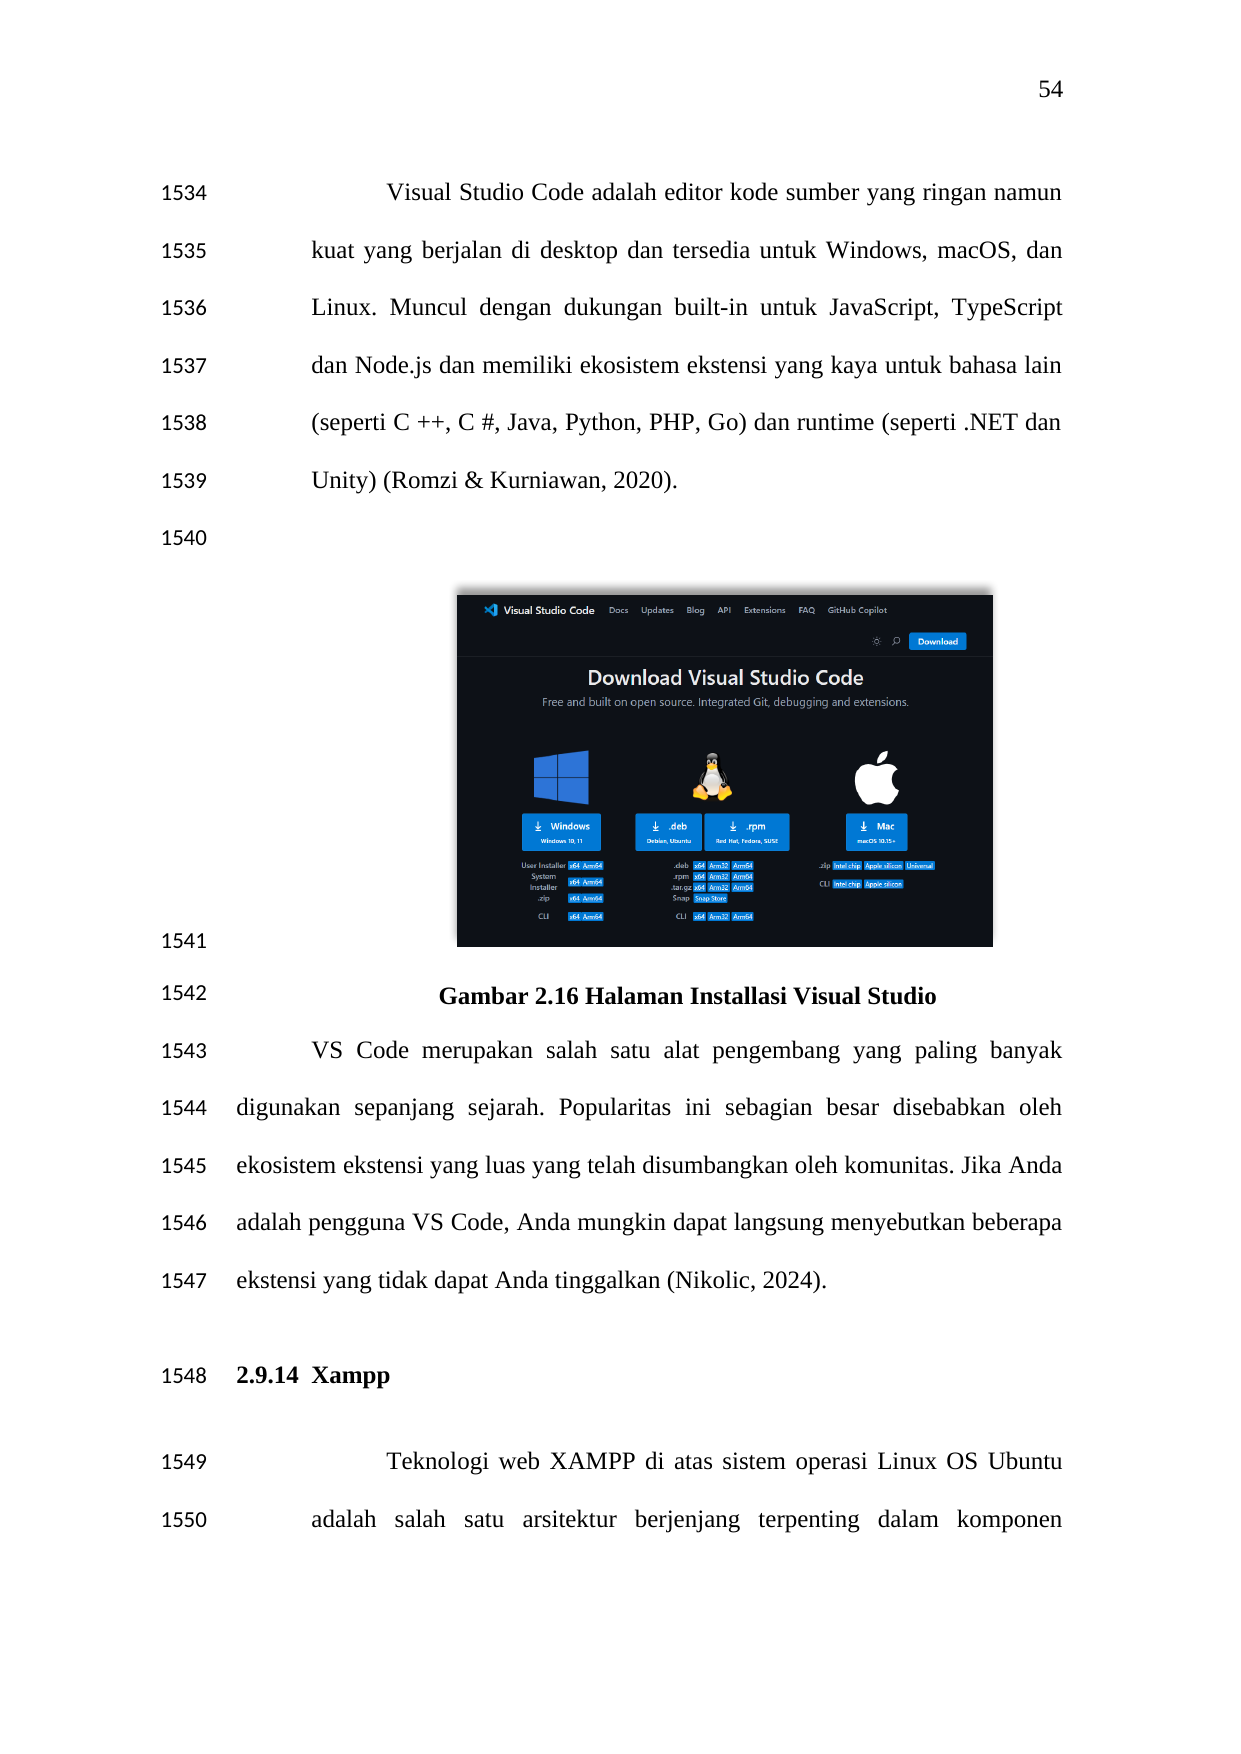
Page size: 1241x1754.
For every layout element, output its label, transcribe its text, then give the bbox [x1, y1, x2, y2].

picture [457, 595, 993, 947]
text Visual Studio Code adalah editor kode sumber yang ringan namun kuat yang berjalan di desktop dan tersedia untuk Windows, macOS, dan Linux. Muncul dengan dukungan built-in untuk JavaScript, TypeScript dan Node.js dan memiliki ekosistem ekstensi yang kaya untuk bahasa lain (seperti C ++, C #, Java, Python, PHP, Go) dan runtime (seperti .NET dan Unity) . [311, 177, 1063, 493]
subtitle Xampp [236, 1360, 1063, 1389]
text VS Code merupakan salah satu alat pengembang yang paling banyak digunakan sepanjang sejarah. Popularitas ini sebagian besar disebabkan oleh ekosistem ekstensi yang luas yang telah disumbangkan oleh komunitas. Jika Anda adalah pengguna VS Code, Anda mungkin dapat langsung menyebutkan beberapa ekstensi yang tidak dapat Anda tinggalkan . [236, 1035, 1063, 1294]
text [311, 1446, 1063, 1532]
